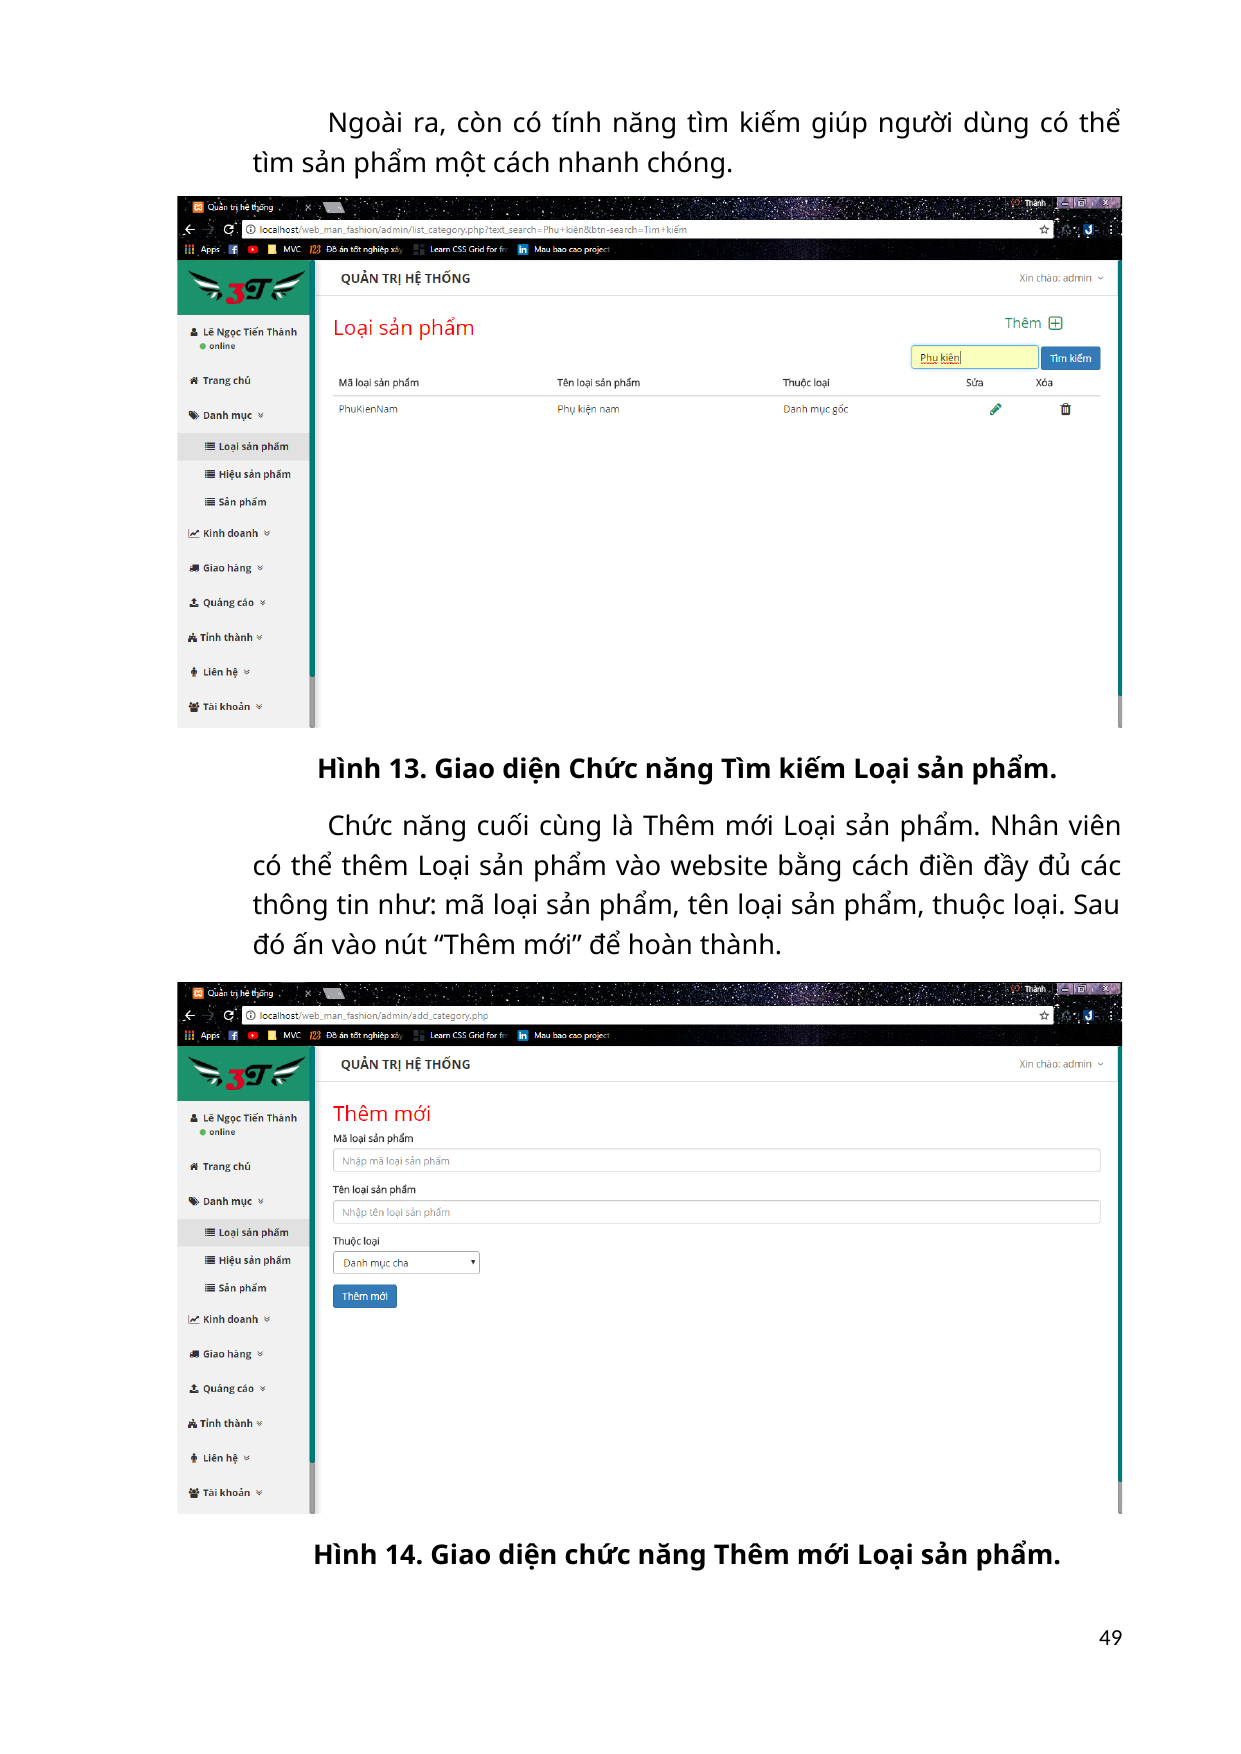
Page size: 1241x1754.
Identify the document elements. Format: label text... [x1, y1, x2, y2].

picture [177, 982, 1123, 1514]
text Chức năng cuối cùng là Thêm mới Loại sản phẩm. Nhân viên có thể thêm Loại sản phẩm vào website bằng cách điền đầy đủ các thông tin như: mã loại sản phẩm, tên loại sản phẩm, thuộc loại. Sau đó ấn vào nút “Thêm mới” để hoàn thành. [252, 806, 1122, 962]
text Hình 13. Giao diện Chức năng Tìm kiếm Loại sản phẩm. [177, 728, 1122, 787]
text Hình 14. Giao diện chức năng Thêm mới Loại sản phẩm. [177, 1514, 1122, 1573]
picture [177, 196, 1123, 728]
text Ngoài ra, còn có tính năng tìm kiếm giúp người dùng có thể tìm sản phẩm một cách nhanh chóng. [252, 103, 1122, 180]
